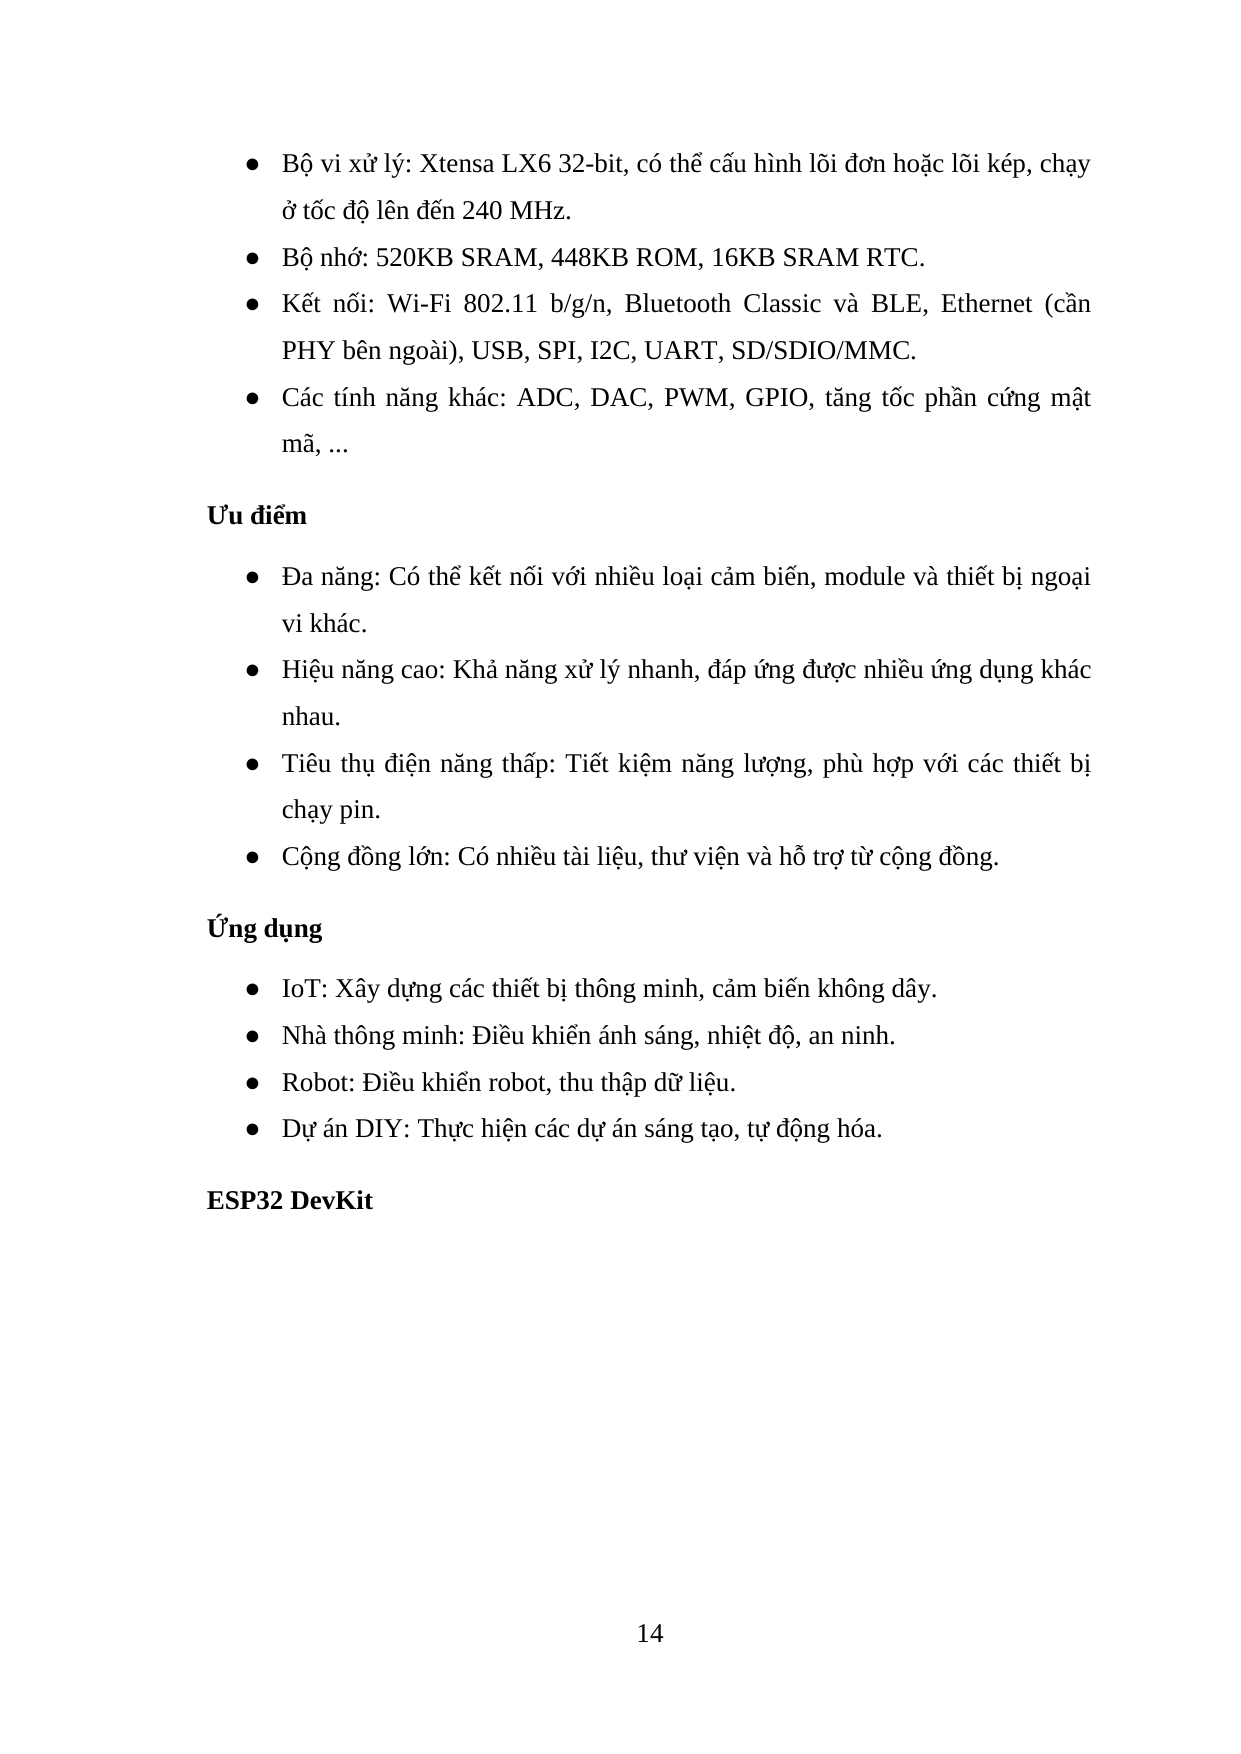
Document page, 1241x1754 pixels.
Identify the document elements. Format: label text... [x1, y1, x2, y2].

list IoT: Xây dựng các thiết bị thông minh, cảm biến không dây. [244, 972, 1093, 1003]
list Hiệu năng cao: Khả năng xử lý nhanh, đáp ứng được nhiều ứng dụng khác nhau. [244, 653, 1093, 731]
text Ứng dụng [207, 912, 1093, 943]
text ESP32 DevKit [207, 1184, 1093, 1215]
text Ưu điểm [207, 499, 1093, 530]
list Đa năng: Có thể kết nối với nhiều loại cảm biến, module và thiết bị ngoại vi khác. [244, 560, 1093, 638]
list Kết nối: Wi-Fi 802.11 b/g/n, Bluetooth Classic và BLE, Ethernet (cần PHY bên ngoài), USB, SPI, I2C, UART, SD/SDIO/MMC. [244, 288, 1093, 365]
list Bộ vi xử lý: Xtensa LX6 32-bit, có thể cấu hình lõi đơn hoặc lõi kép, chạy ở tốc độ lên đến 240 MHz. [244, 148, 1093, 225]
list Cộng đồng lớn: Có nhiều tài liệu, thư viện và hỗ trợ từ cộng đồng. [244, 840, 1093, 871]
list Robot: Điều khiển robot, thu thập dữ liệu. [244, 1066, 1093, 1097]
list Bộ nhớ: 520KB SRAM, 448KB ROM, 16KB SRAM RTC. [244, 241, 1093, 272]
list Tiêu thụ điện năng thấp: Tiết kiệm năng lượng, phù hợp với các thiết bị chạy pin. [244, 747, 1093, 824]
list Các tính năng khác: ADC, DAC, PWM, GPIO, tăng tốc phần cứng mật mã, ... [244, 381, 1093, 459]
list Nhà thông minh: Điều khiển ánh sáng, nhiệt độ, an ninh. [244, 1019, 1093, 1050]
list Dự án DIY: Thực hiện các dự án sáng tạo, tự động hóa. [244, 1112, 1093, 1143]
